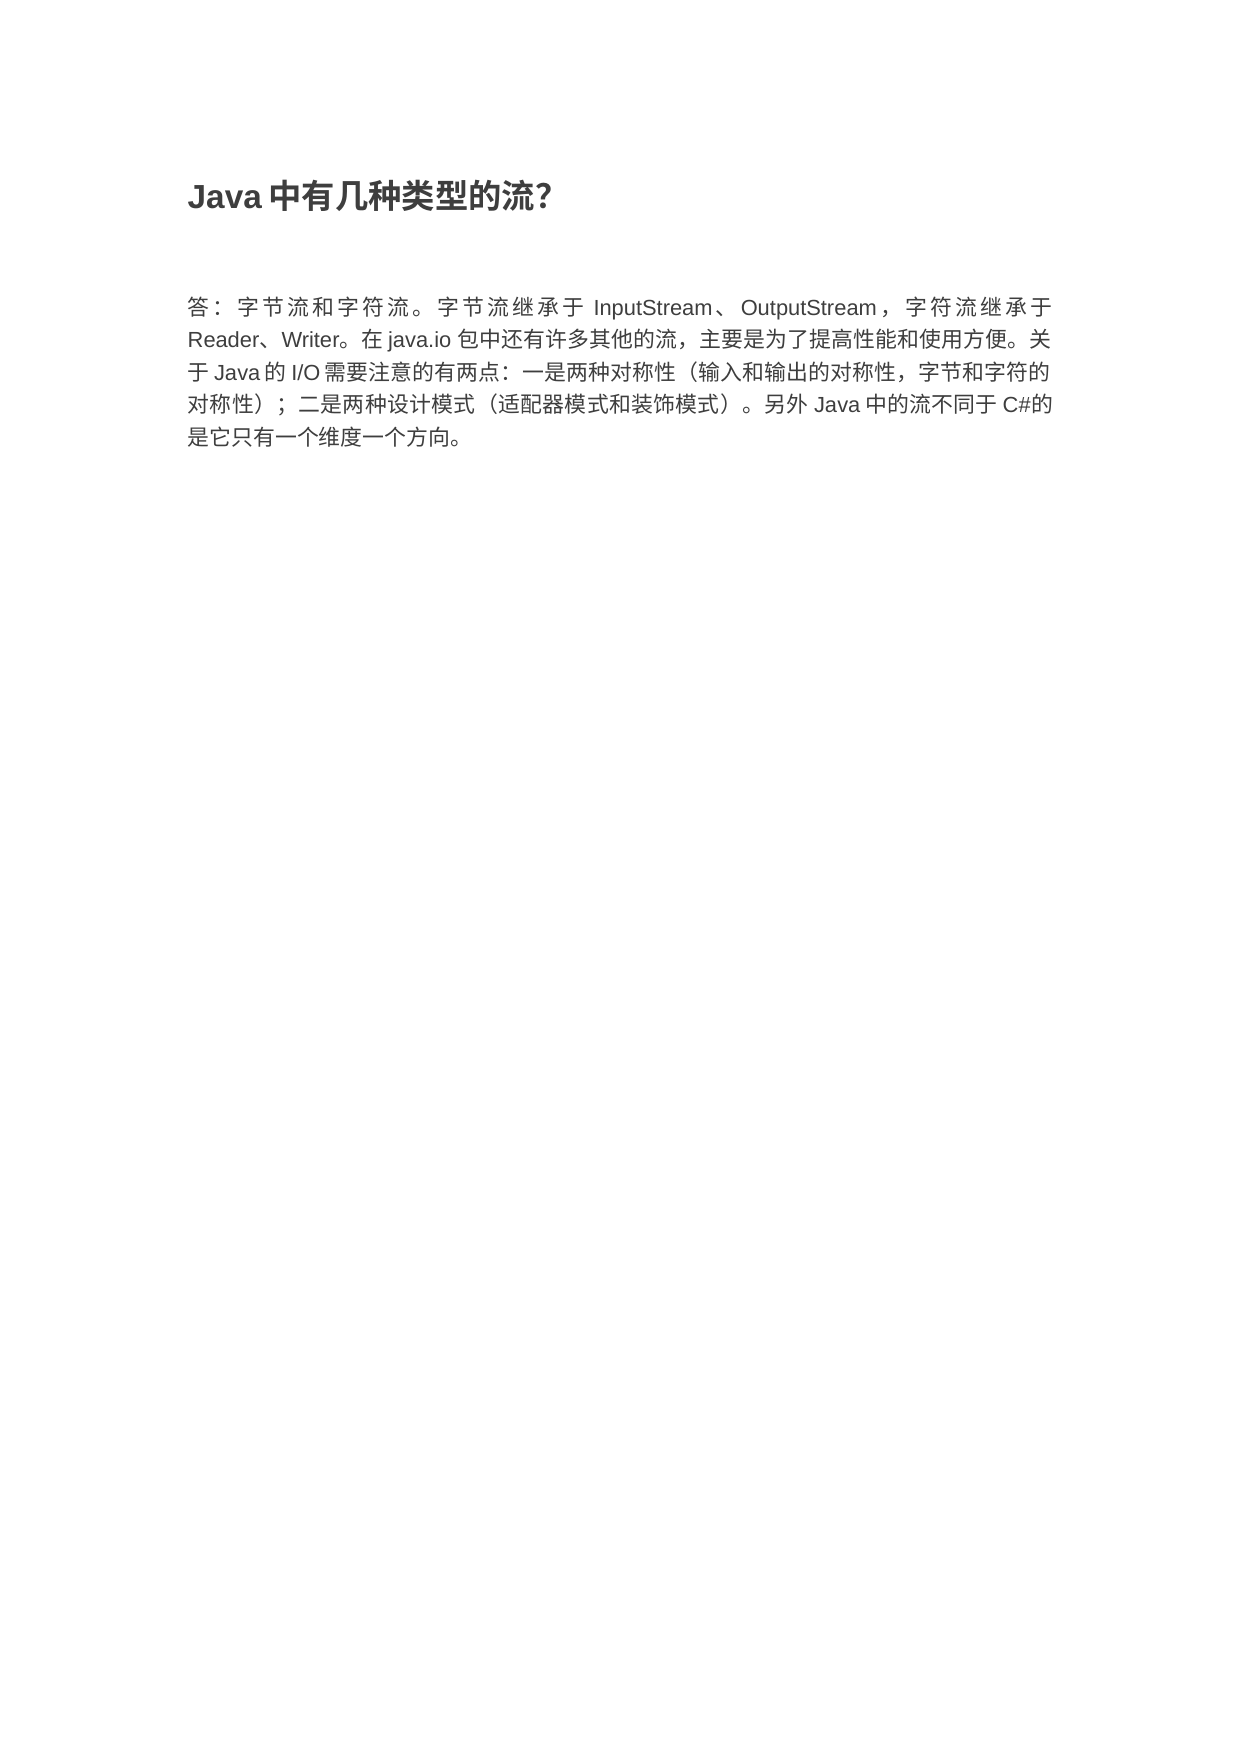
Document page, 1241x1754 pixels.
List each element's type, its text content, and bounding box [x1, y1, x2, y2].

text 答：字节流和字符流。字节流继承于InputStream、OutputStream，字符流继承于Reader、Writer。在java.io 包中还有许多其他的流，主要是为了提高性能和使用方便。关于Java的I/O需要注意的有两点：一是两种对称性（输入和输出的对称性，字节和字符的对称性）；二是两种设计模式（适配器模式和装饰模式）。另外Java中的流不同于C#的是它只有一个维度一个方向。 [187, 289, 1053, 452]
subtitle Java中有几种类型的流？ [187, 162, 1053, 227]
